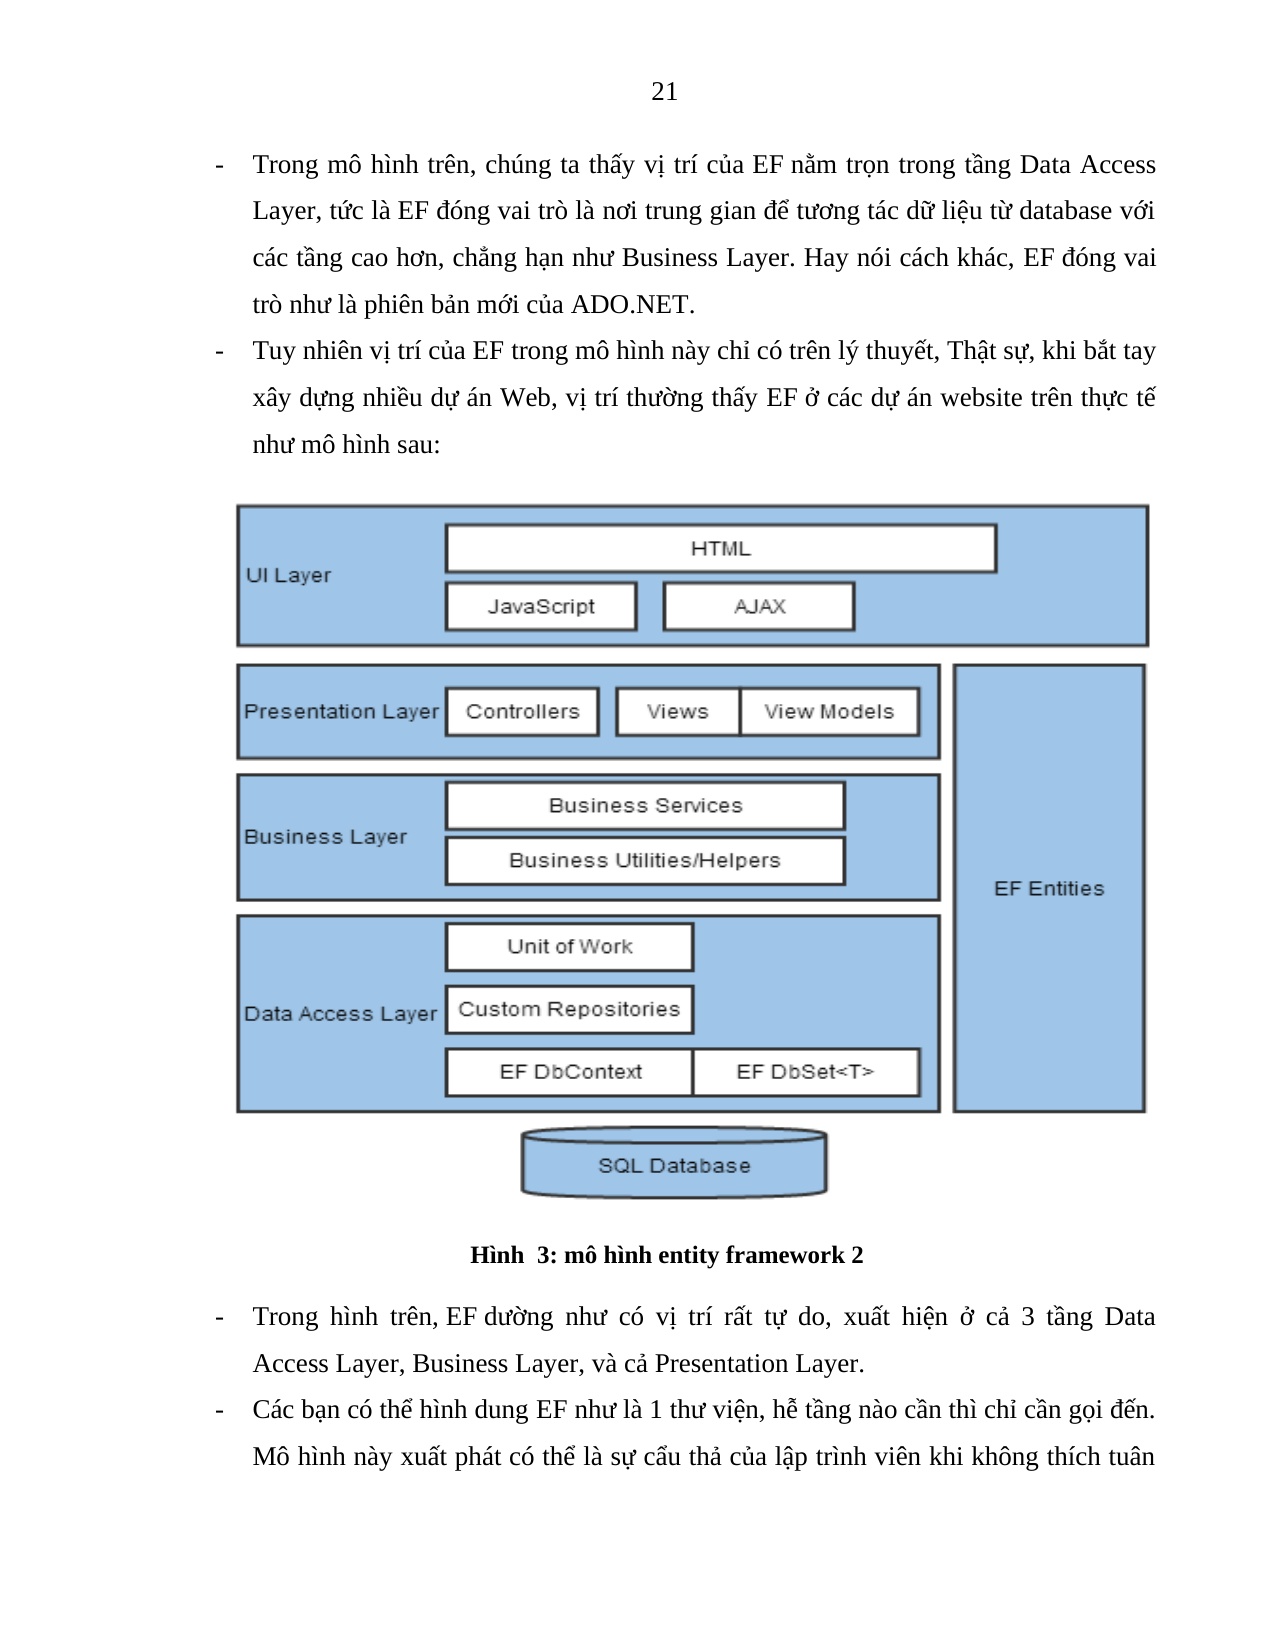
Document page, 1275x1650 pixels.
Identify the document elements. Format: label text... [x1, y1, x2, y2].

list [215, 1393, 1157, 1471]
text Hình 3: mô hình entity framework 2 [177, 1240, 1157, 1269]
list Tuy nhiên vị trí của EF trong mô hình này chỉ có trên lý thuyết, Thật sự, khi bắt tay xây dựng nhiều dự án Web, vị trí thường thấy EF ở các dự án website trên thực tế như mô hình sau: [215, 334, 1157, 459]
picture [214, 491, 1165, 1209]
list Trong hình trên, EF dường như có vị trí rất tự do, xuất hiện ở cả 3 tầng Data Access Layer, Business Layer, và cả Presentation Layer. [215, 1300, 1157, 1378]
list Trong mô hình trên, chúng ta thấy vị trí của EF nằm trọn trong tầng Data Access Layer, tức là EF đóng vai trò là nơi trung gian để tương tác dữ liệu từ database với các tầng cao hơn, chẳng hạn như Business Layer. Hay nói cách khác, EF đóng vai trò như là phiên bản mới của ADO.NET. [215, 148, 1157, 319]
